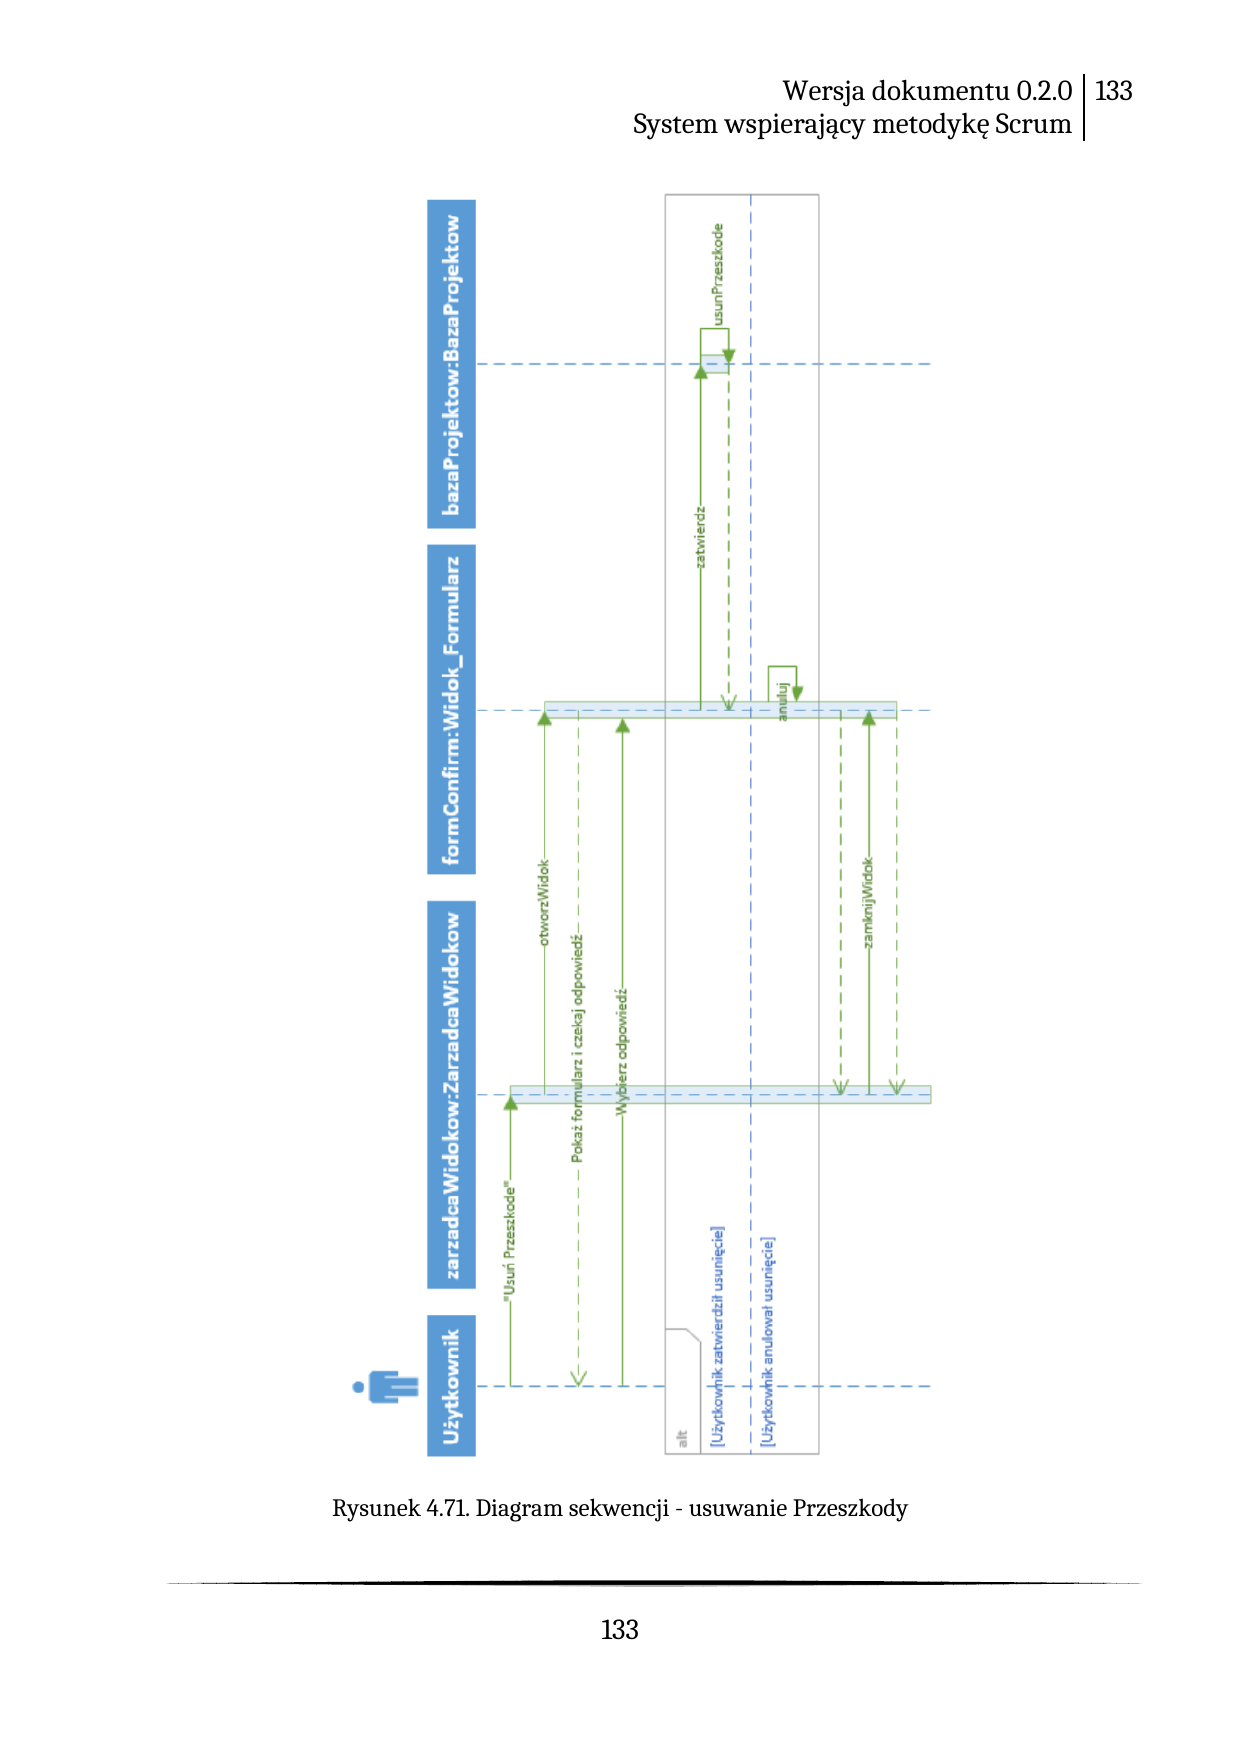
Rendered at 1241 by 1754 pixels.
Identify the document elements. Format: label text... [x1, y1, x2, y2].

picture [166, 1579, 1142, 1587]
picture [339, 176, 957, 1468]
text Rysunek 4.71. Diagram sekwencji - usuwanie Przeszkody [148, 1494, 1093, 1523]
